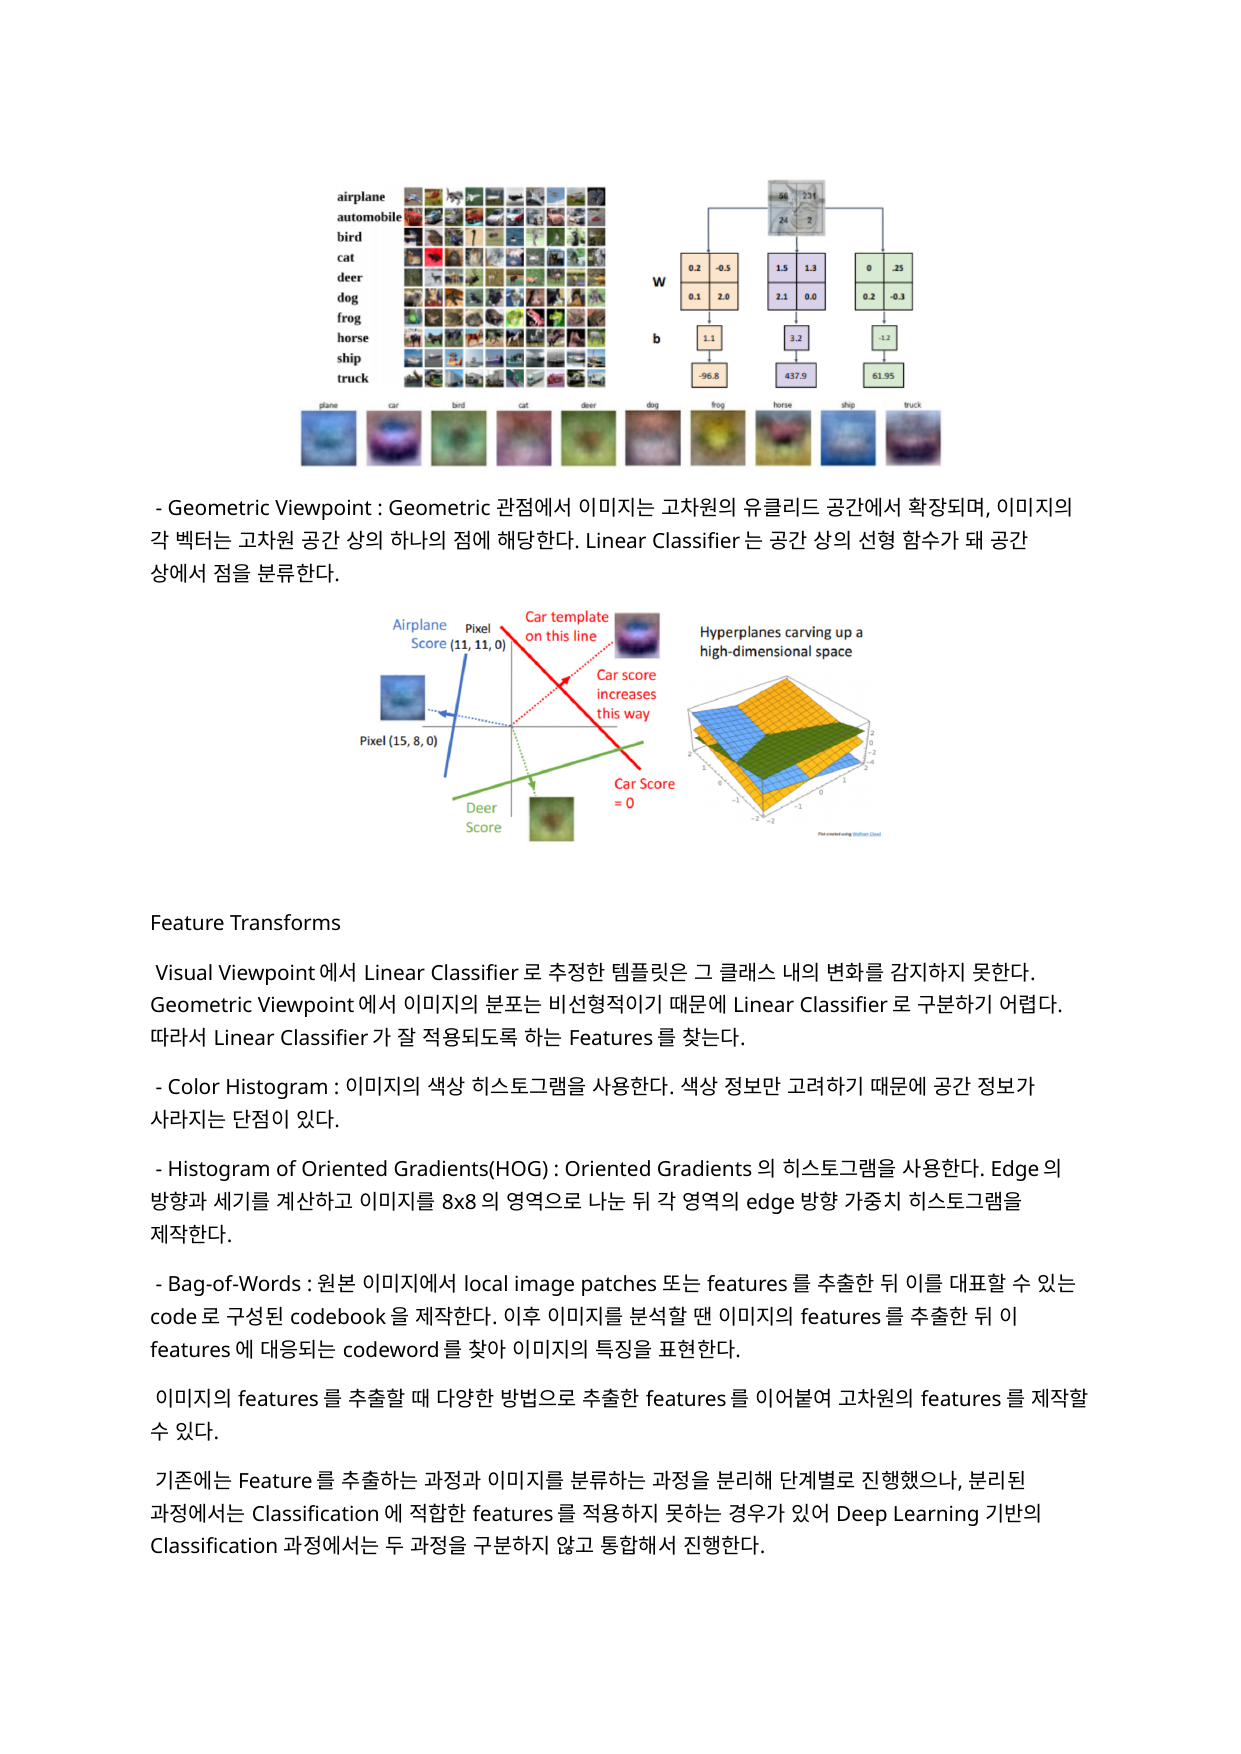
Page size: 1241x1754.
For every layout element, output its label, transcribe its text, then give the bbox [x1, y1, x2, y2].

text Feature Transforms [150, 908, 1090, 937]
text Visual Viewpoint에서 Linear Classifier로 추정한 템플릿은 그 클래스 내의 변화를 감지하지 못한다. Geometric Viewpoint에서 이미지의 분포는 비선형적이기 때문에 Linear Classifier로 구분하기 어렵다. 따라서 Linear Classifier가 잘 적용되도록 하는 Features를 찾는다. [150, 956, 1090, 1052]
picture [355, 606, 885, 843]
text - Bag-of-Words : 원본 이미지에서 local image patches 또는 features를 추출한 뒤 이를 대표할 수 있는 code로 구성된 codebook을 제작한다. 이후 이미지를 분석할 땐 이미지의 features를 추출한 뒤 이 features에 대응되는 codeword를 찾아 이미지의 특징을 표현한다. [150, 1267, 1090, 1363]
text 이미지의 features를 추출할 때 다양한 방법으로 추출한 features를 이어붙여 고차원의 features를 제작할 수 있다. [150, 1382, 1090, 1445]
text 기존에는 Feature를 추출하는 과정과 이미지를 분류하는 과정을 분리해 단계별로 진행했으나, 분리된 과정에서는 Classification에 적합한 features를 적용하지 못하는 경우가 있어 Deep Learning 기반의 Classification 과정에서는 두 과정을 구분하지 않고 통합해서 진행한다. [150, 1464, 1090, 1560]
text - Histogram of Oriented Gradients(HOG) : Oriented Gradients의 히스토그램을 사용한다. Edge의 방향과 세기를 계산하고 이미지를 8x8의 영역으로 나눈 뒤 각 영역의 edge 방향 가중치 히스토그램을 제작한다. [150, 1153, 1090, 1248]
text - Geometric Viewpoint : Geometric 관점에서 이미지는 고차원의 유클리드 공간에서 확장되며, 이미지의 각 벡터는 고차원 공간 상의 하나의 점에 해당한다. Linear Classifier는 공간 상의 선형 함수가 돼 공간 상에서 점을 분류한다. [150, 491, 1090, 587]
text - Color Histogram : 이미지의 색상 히스토그램을 사용한다. 색상 정보만 고려하기 때문에 공간 정보가 사라지는 단점이 있다. [150, 1071, 1090, 1134]
picture [295, 177, 946, 473]
